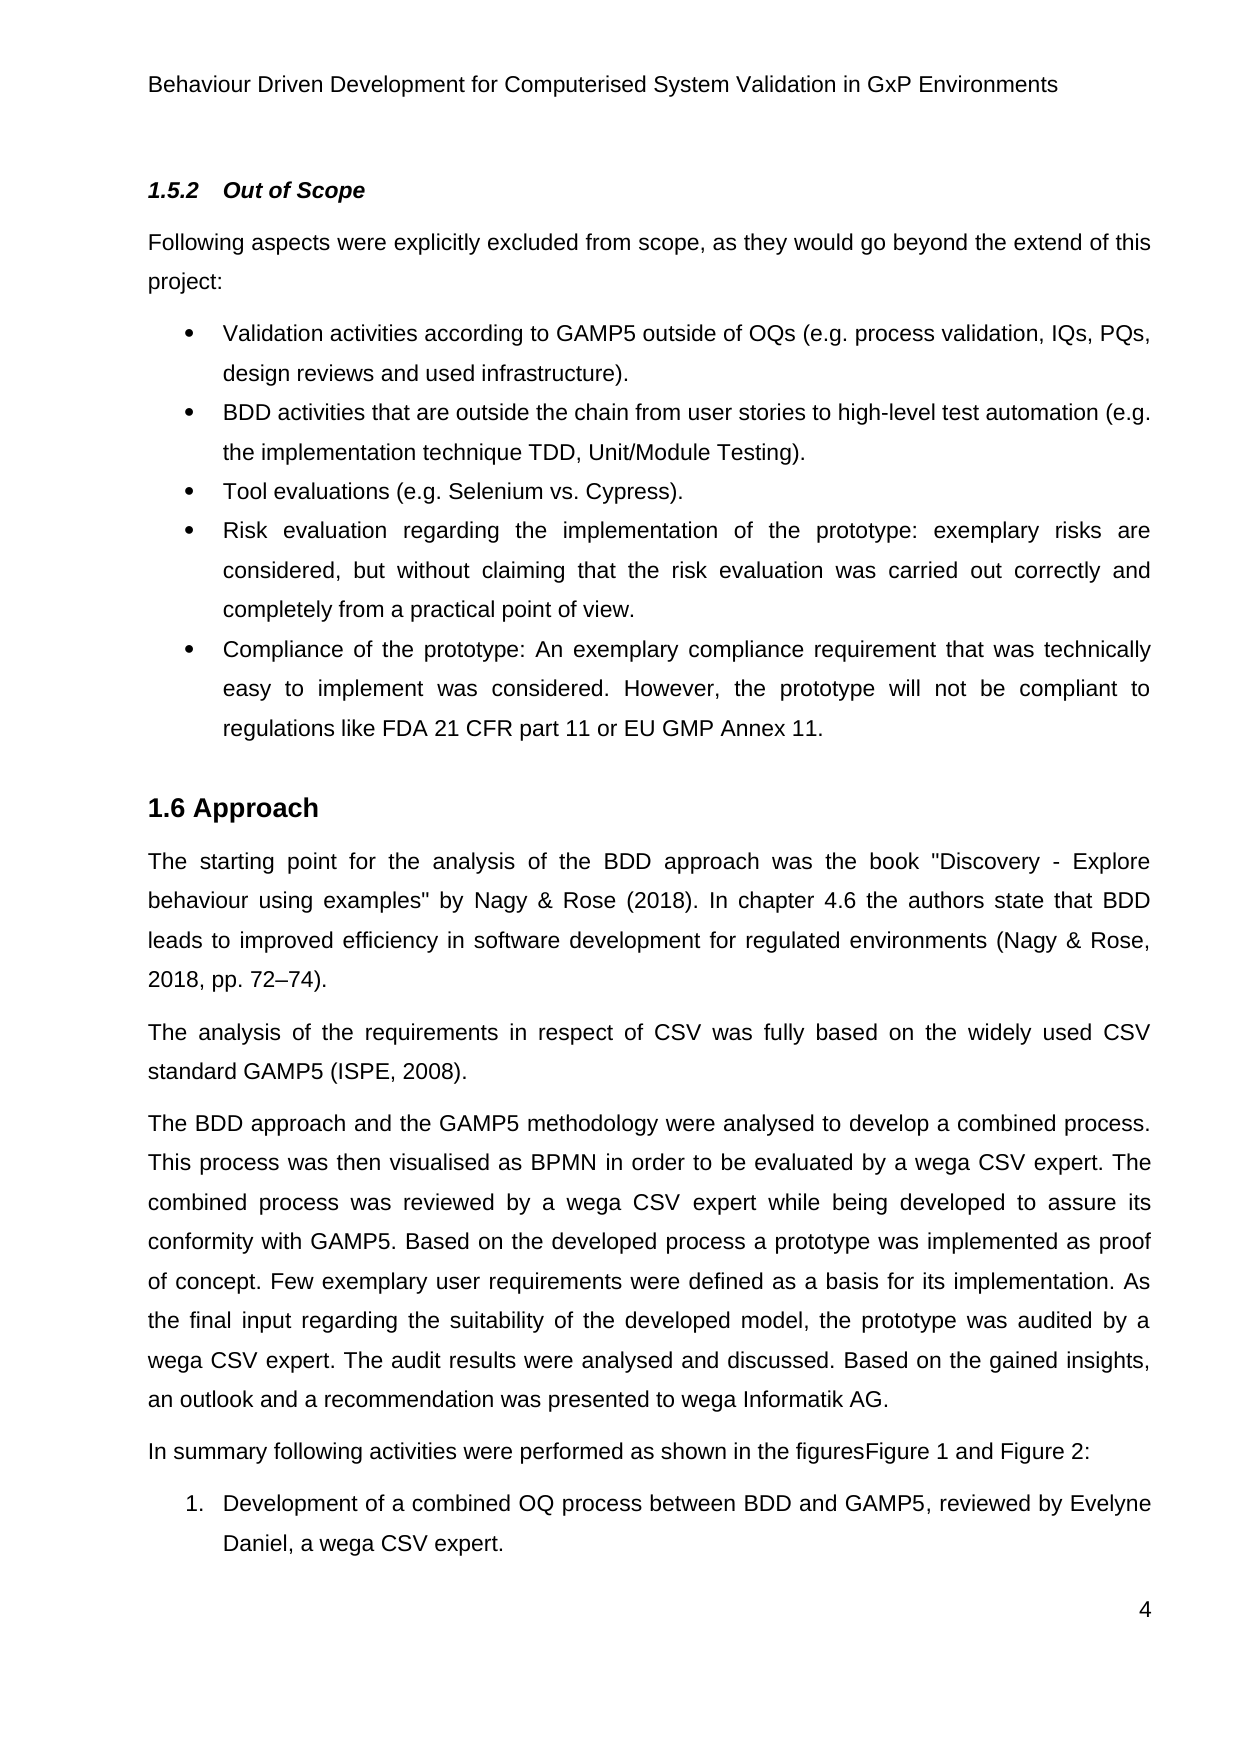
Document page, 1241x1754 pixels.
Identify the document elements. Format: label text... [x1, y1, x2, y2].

list Compliance of the prototype: An exemplary compliance requirement that was technically easy to implement was considered. However, the prototype will not be compliant to regulations like FDA 21 CFR part 11 or EU GMP Annex 11. [185, 636, 1152, 741]
list Risk evaluation regarding the implementation of the prototype: exemplary risks are considered, but without claiming that the risk evaluation was carried out correctly and completely from a practical point of view. [185, 517, 1152, 623]
subtitle Out of Scope [148, 177, 1152, 203]
text Following aspects were explicitly excluded from scope, as they would go beyond the extend of this project: [148, 228, 1152, 294]
list BDD activities that are outside the chain from user stories to high-level test automation (e.g. the implementation technique TDD, Unit/Module Testing). [185, 399, 1152, 465]
list Tool evaluations (e.g. Selenium vs. Cypress). [185, 478, 1152, 504]
text The starting point for the analysis of the BDD approach was the book "Discovery - Explore behaviour using examples" by Nagy & Rose (2018). In chapter 4.6 the authors state that BDD leads to improved efficiency in software development for regulated environments (Nagy & Rose, 2018, pp. 72–74). [148, 848, 1152, 993]
text In summary following activities were performed as shown in the figures 1 and 2: [148, 1438, 1152, 1464]
text The BDD approach and the GAMP5 methodology were analysed to develop a combined process. This process was then visualised as BPMN in order to be evaluated by a wega CSV expert. The combined process was reviewed by a wega CSV expert while being developed to assure its conformity with GAMP5. Based on the developed process a prototype was implemented as proof of concept. Few exemplary user requirements were defined as a basis for its implementation. As the final input regarding the suitability of the developed model, the prototype was audited by a wega CSV expert. The audit results were analysed and discussed. Based on the gained insights, an outlook and a recommendation was presented to wega Informatik AG. [148, 1110, 1152, 1413]
list Development of a combined OQ process between BDD and GAMP5, reviewed by Evelyne Daniel, a wega CSV expert. [185, 1490, 1152, 1556]
list Validation activities according to GAMP5 outside of OQs (e.g. process validation, IQs, PQs, design reviews and used infrastructure). [185, 320, 1152, 386]
text The analysis of the requirements in respect of CSV was fully based on the widely used CSV standard GAMP5 (ISPE, 2008). [148, 1018, 1152, 1084]
subtitle Approach [148, 792, 1152, 823]
